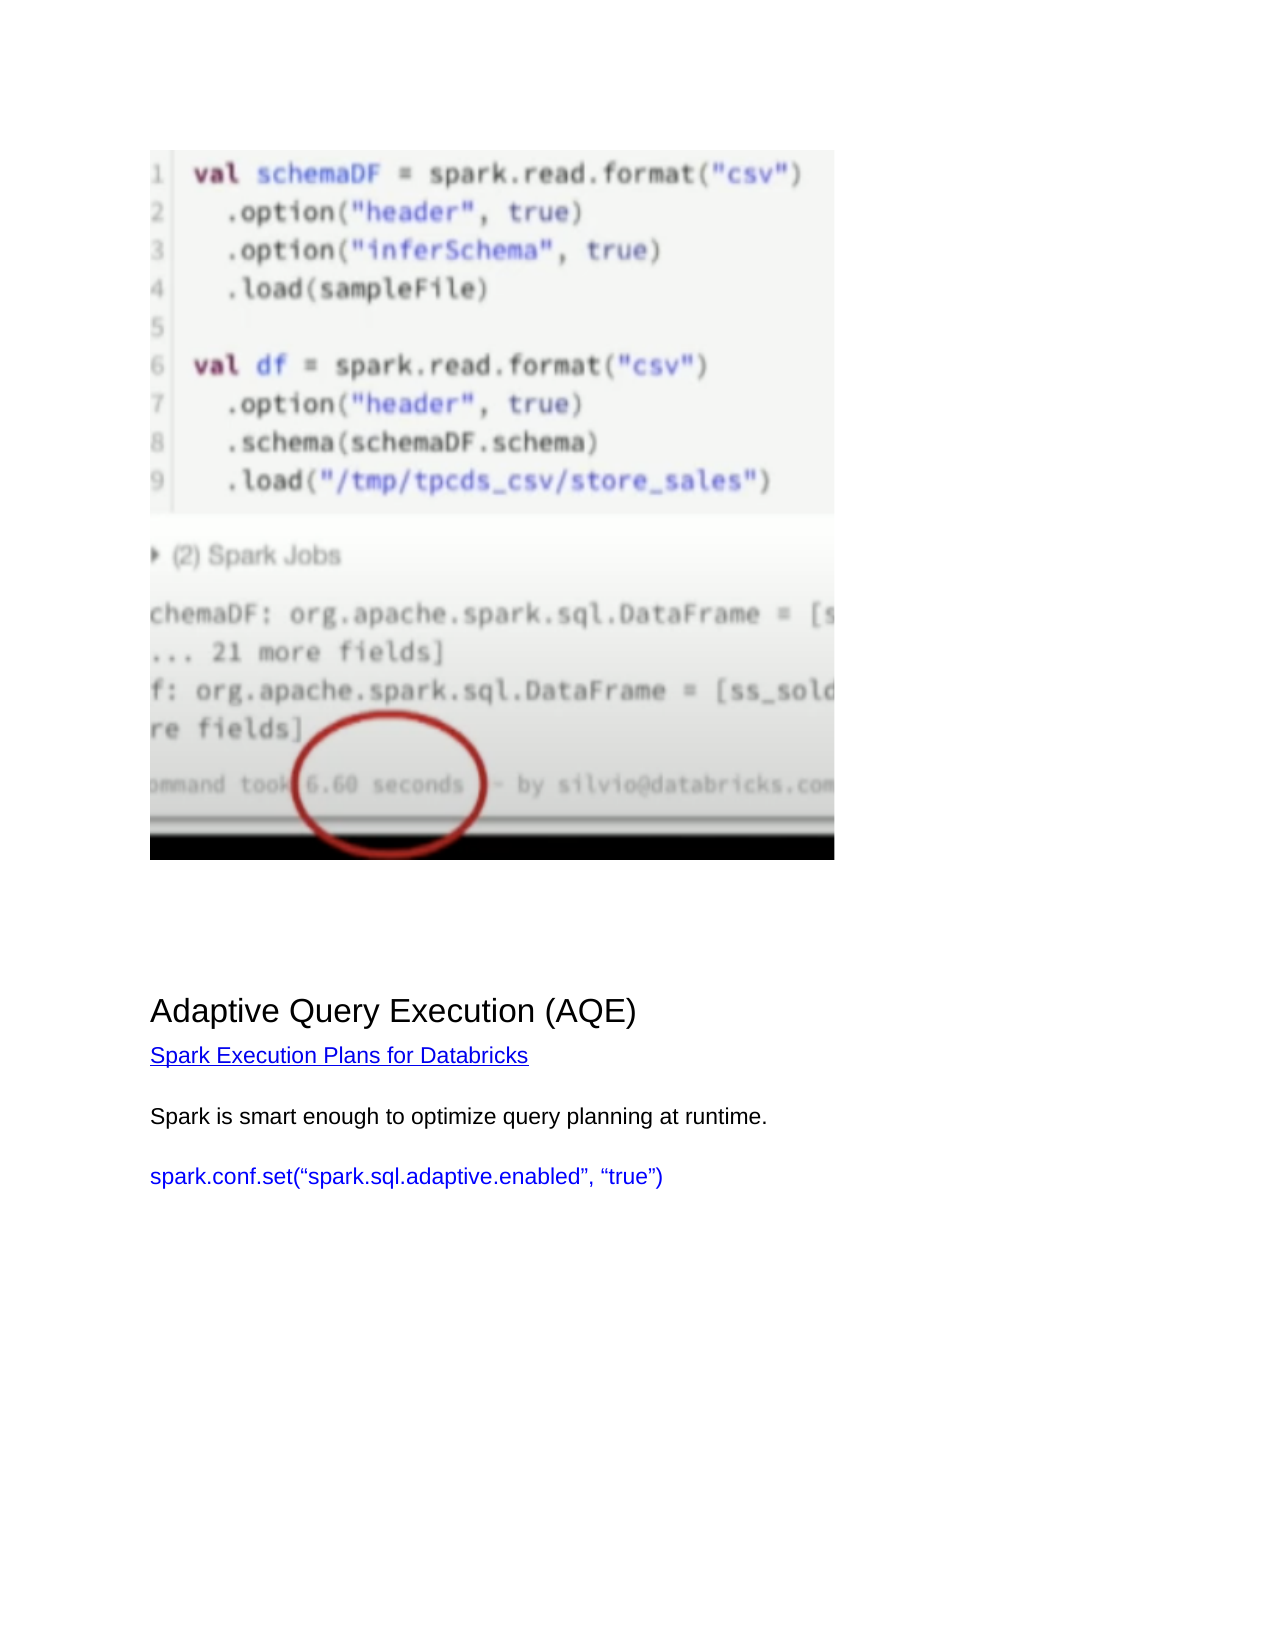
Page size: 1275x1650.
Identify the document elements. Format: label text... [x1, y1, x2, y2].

picture [150, 150, 835, 860]
text Spark is smart enough to optimize query planning at runtime. [150, 1103, 1125, 1129]
text spark.conf.set(“spark.sql.adaptive.enabled”, “true”) [150, 1163, 1125, 1189]
text Spark Execution Plans for Databricks [150, 1042, 1125, 1069]
subtitle Adaptive Query Execution (AQE) [150, 991, 1125, 1030]
